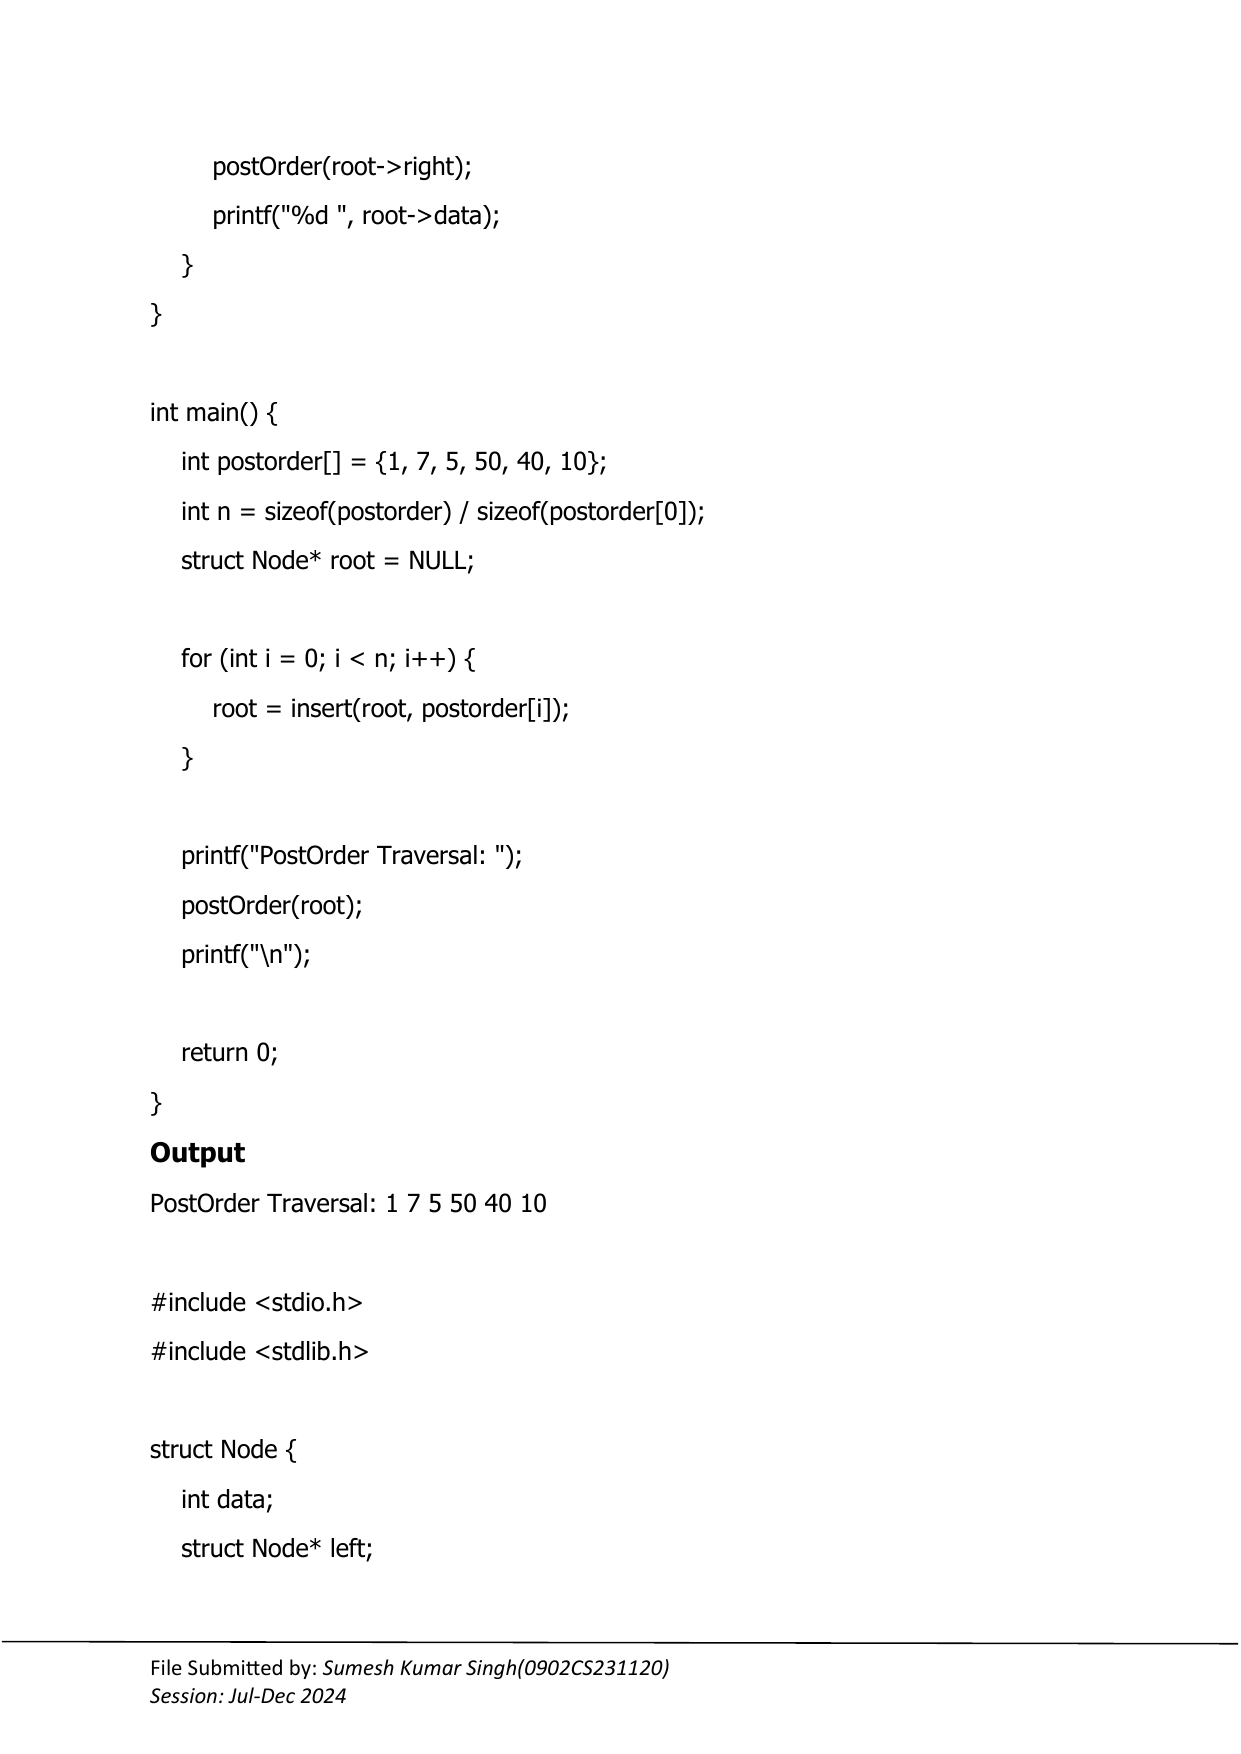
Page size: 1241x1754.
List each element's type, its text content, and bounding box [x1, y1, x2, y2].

text #include <stdio.h> [150, 1286, 1090, 1316]
text int n = sizeof(postorder) / sizeof(postorder[0]); [150, 495, 1090, 525]
text printf("PostOrder Traversal: "); [150, 840, 1090, 870]
text struct Node { [150, 1434, 1090, 1464]
text Output [150, 1135, 1090, 1168]
text struct Node* root = NULL; [150, 544, 1090, 574]
text PostOrder Traversal: 1 7 5 50 40 10 [150, 1187, 1090, 1218]
text postOrder(root); [150, 889, 1090, 919]
text #include <stdlib.h> [150, 1335, 1090, 1365]
text for (int i = 0; i < n; i++) { [150, 643, 1090, 673]
text } [150, 741, 1090, 771]
text return 0; [150, 1037, 1090, 1067]
text int data; [150, 1483, 1090, 1513]
text } [150, 1086, 1090, 1116]
text int main() { [150, 396, 1090, 427]
text postOrder(root->right); [150, 150, 1090, 180]
text printf("\n"); [150, 938, 1090, 968]
text } [150, 298, 1090, 328]
text int postorder[] = {1, 7, 5, 50, 40, 10}; [150, 446, 1090, 476]
text } [150, 248, 1090, 279]
text struct Node* left; [150, 1532, 1090, 1562]
text root = insert(root, postorder[i]); [150, 692, 1090, 722]
text printf("%d ", root->data); [150, 199, 1090, 229]
